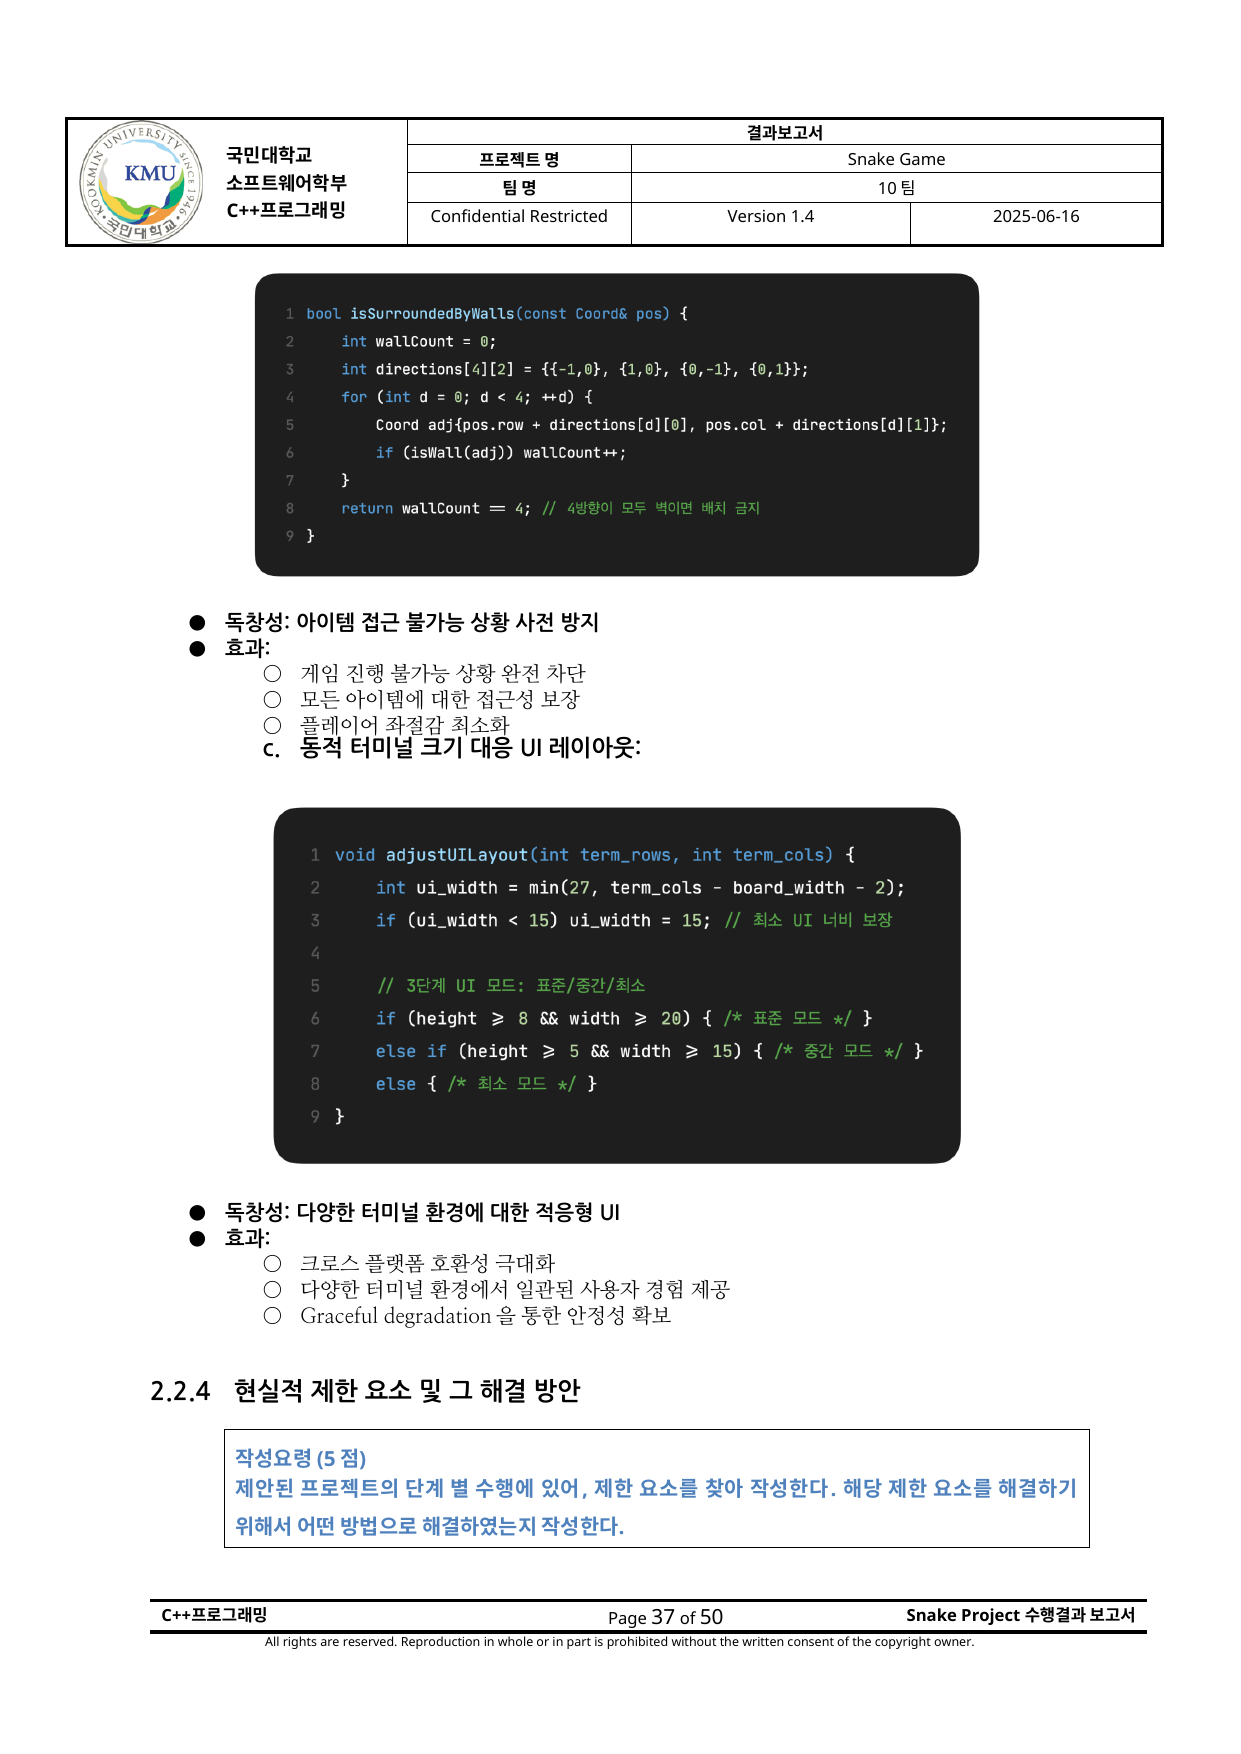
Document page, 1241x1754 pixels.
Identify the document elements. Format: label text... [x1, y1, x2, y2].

subtitle 현실적 제한 요소 및 그 해결 방안 [150, 1379, 1090, 1404]
subtitle 효과: [187, 633, 1090, 659]
table_header 작성요령 (5점) 제안된 프로젝트의 단계 별 수행에 있어, 제한 요소를 찾아 작성한다. 해당 제한 요소를 해결하기 위해서 어떤 방법으로 해결하였는지 작성한다. [225, 1430, 1089, 1547]
subtitle 독창성: 다양한 터미널 환경에 대한 적응형 UI [187, 1198, 1090, 1224]
subtitle 독창성: 아이템 접근 불가능 상황 사전 방지 [187, 607, 1090, 633]
subtitle 동적 터미널 크기 대응 UI 레이아웃: [262, 738, 1090, 760]
list 게임 진행 불가능 상황 완전 차단 [262, 659, 1090, 686]
list 크로스 플랫폼 호환성 극대화 [262, 1250, 1090, 1276]
list Graceful degradation을 통한 안정성 확보 [262, 1302, 1090, 1328]
picture [265, 797, 975, 1173]
list 플레이어 좌절감 최소화 [262, 712, 1090, 738]
picture [79, 120, 203, 244]
subtitle 효과: [187, 1224, 1090, 1250]
list 모든 아이템에 대한 접근성 보장 [262, 686, 1090, 712]
picture [252, 265, 988, 583]
list 다양한 터미널 환경에서 일관된 사용자 경험 제공 [262, 1276, 1090, 1302]
